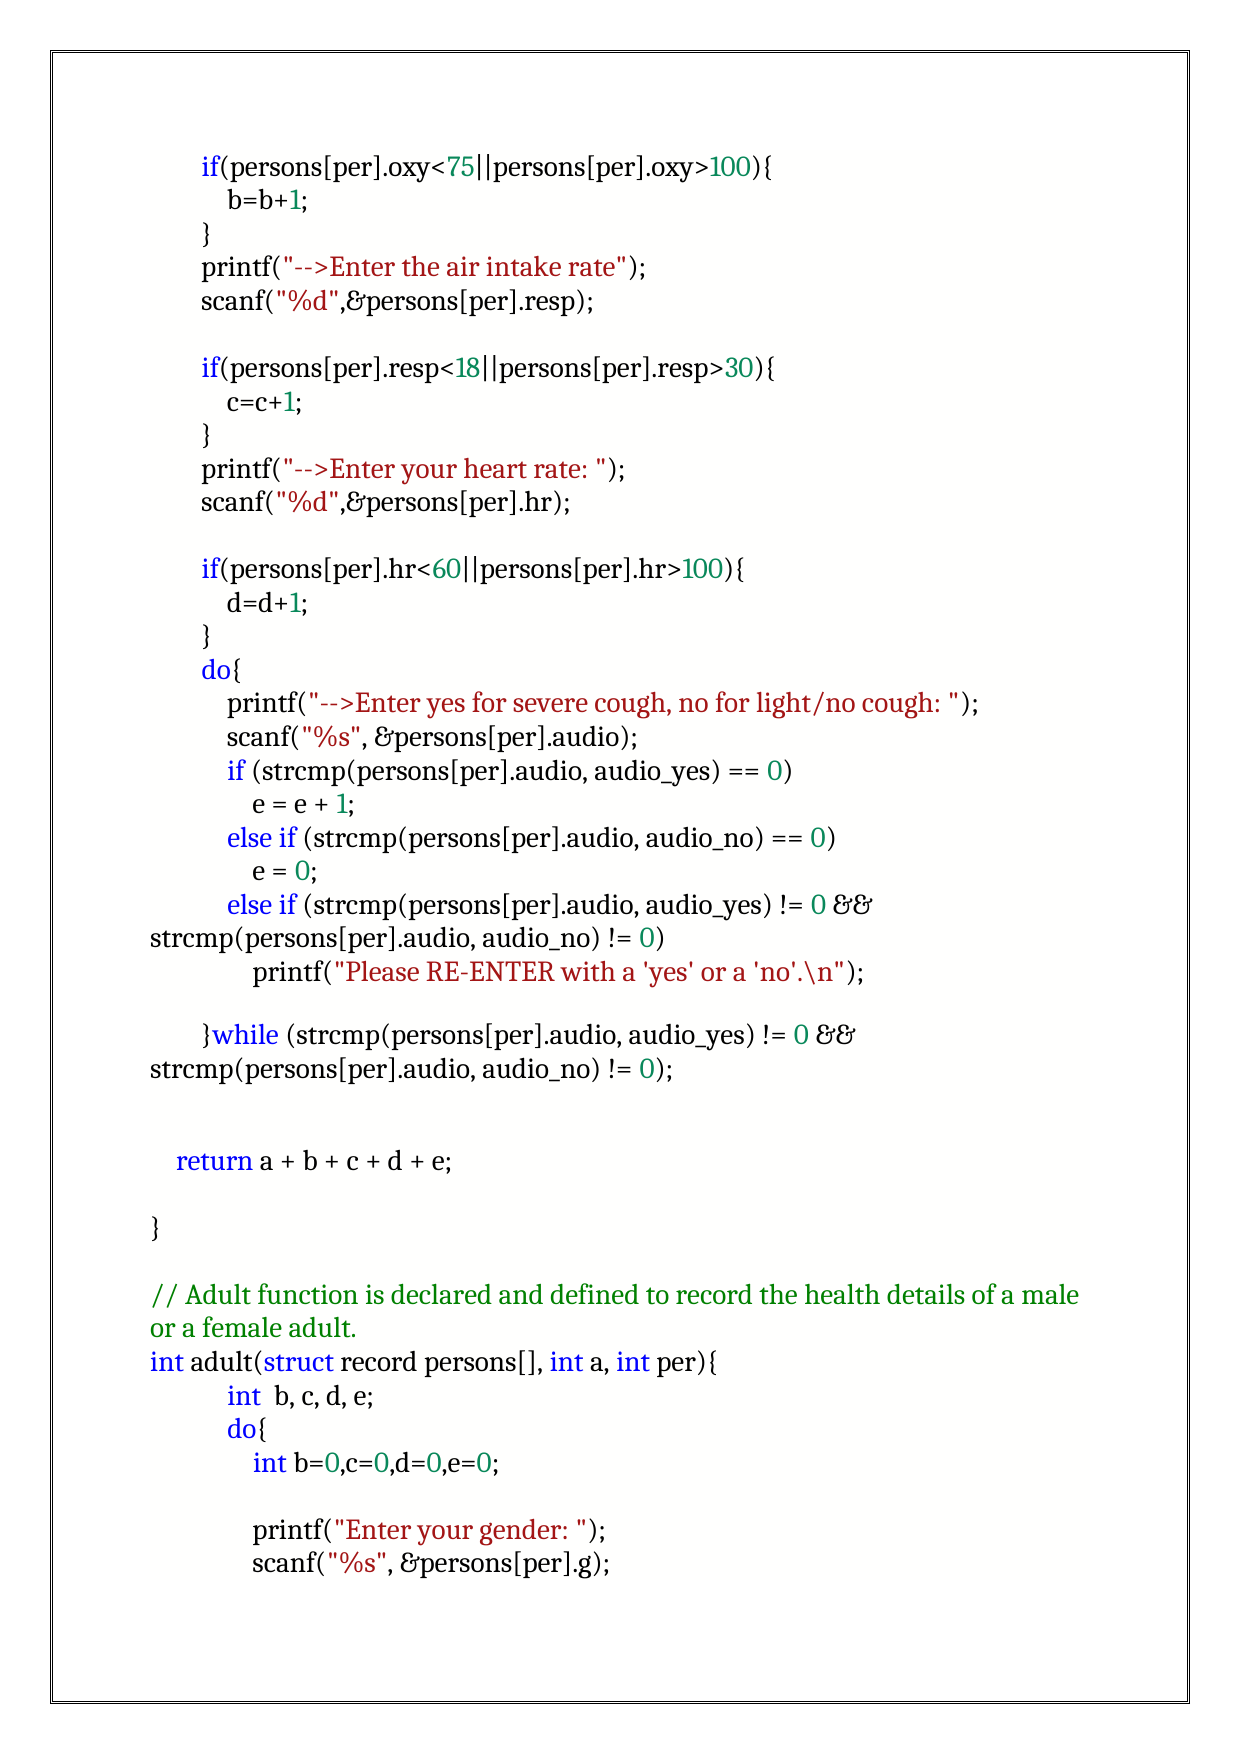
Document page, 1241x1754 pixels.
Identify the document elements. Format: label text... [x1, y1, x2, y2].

text int adult(struct record persons[], int a, int per){ [150, 1345, 1090, 1379]
text c=c+1; [150, 385, 1090, 418]
text if(persons[per].oxy<75||persons[per].oxy>100){ [150, 150, 1090, 183]
text scanf("%s", &persons[per].g); [150, 1546, 1090, 1580]
text return a + b + c + d + e; [150, 1144, 1090, 1177]
text printf("-->Enter the air intake rate"); [150, 251, 1090, 284]
text } [150, 619, 1090, 653]
text int b=0,c=0,d=0,e=0; [150, 1446, 1090, 1479]
text do{ [150, 653, 1090, 687]
text scanf("%d",&persons[per].resp); [150, 284, 1090, 318]
text scanf("%s", &persons[per].audio); [150, 720, 1090, 754]
text }while (strcmp(persons[per].audio, audio_yes) != 0 && strcmp(persons[per].audio, audio_no) != 0); [150, 1018, 1090, 1085]
text if (strcmp(persons[per].audio, audio_yes) == 0) [150, 754, 1090, 787]
text printf("-->Enter yes for severe cough, no for light/no cough: "); [150, 687, 1090, 720]
text else if (strcmp(persons[per].audio, audio_no) == 0) [150, 821, 1090, 854]
text // Adult function is declared and defined to record the health details of a male or a female adult. [150, 1278, 1090, 1345]
text printf("-->Enter your heart rate: "); [150, 452, 1090, 485]
text else if (strcmp(persons[per].audio, audio_yes) != 0 && strcmp(persons[per].audio, audio_no) != 0) [150, 888, 1090, 955]
text if(persons[per].hr<60||persons[per].hr>100){ [150, 552, 1090, 586]
text printf("Enter your gender: "); [150, 1513, 1090, 1546]
text e = 0; [150, 854, 1090, 888]
text scanf("%d",&persons[per].hr); [150, 485, 1090, 519]
text do{ [150, 1412, 1090, 1446]
text printf("Please RE-ENTER with a 'yes' or a 'no'.\n"); [150, 955, 1090, 988]
text int b, c, d, e; [150, 1379, 1090, 1412]
text if(persons[per].resp<18||persons[per].resp>30){ [150, 351, 1090, 385]
text } [150, 217, 1090, 251]
text d=d+1; [150, 586, 1090, 619]
text b=b+1; [150, 183, 1090, 217]
text } [150, 418, 1090, 452]
text e = e + 1; [150, 787, 1090, 821]
text } [150, 1211, 1090, 1244]
